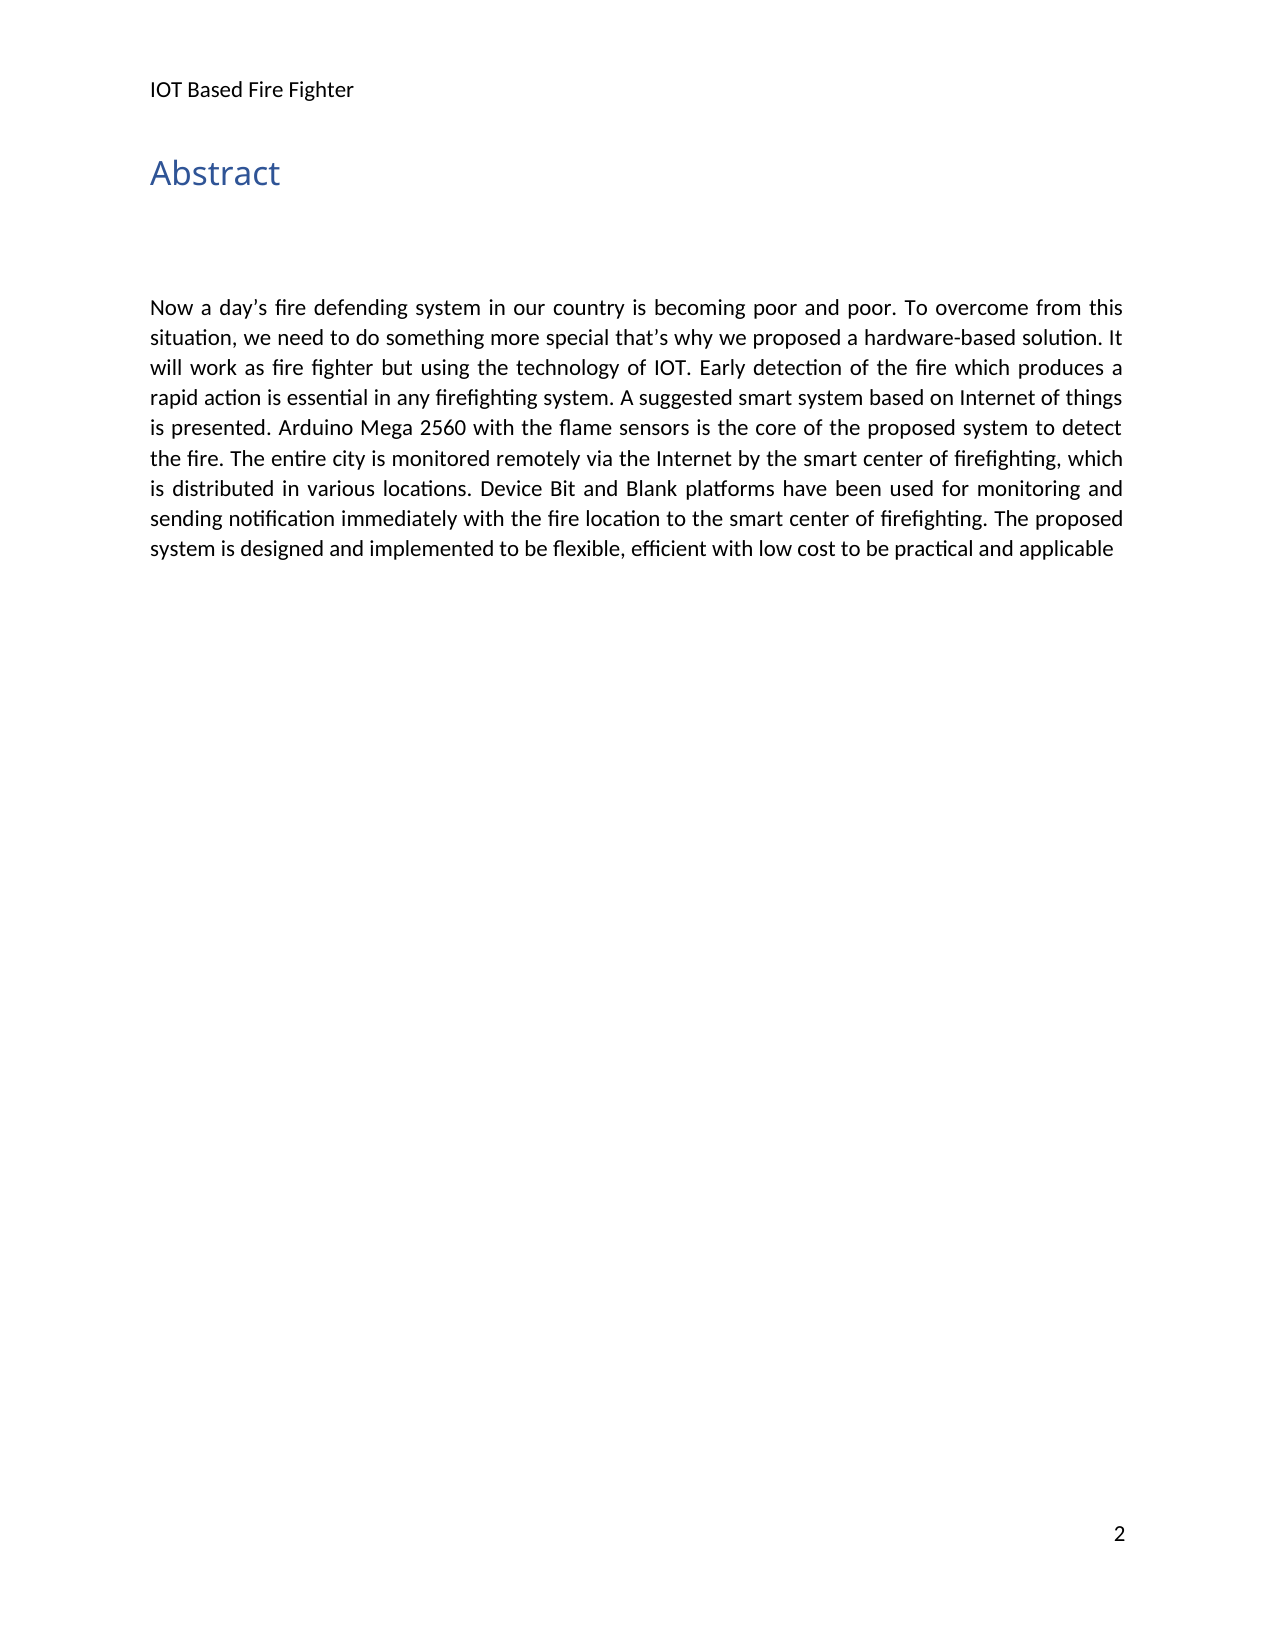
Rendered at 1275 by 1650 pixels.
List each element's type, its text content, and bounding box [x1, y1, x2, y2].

subtitle Abstract [150, 150, 1125, 195]
text Now a day’s fire defending system in our country is becoming poor and poor. To overcome from this situation, we need to do something more special that’s why we proposed a hardware-based solution. It will work as fire fighter but using the technology of IOT. Early detection of the fire which produces a rapid action is essential in any firefighting system. A suggested smart system based on Internet of things is presented. Arduino Mega 2560 with the flame sensors is the core of the proposed system to detect the fire. The entire city is monitored remotely via the Internet by the smart center of firefighting, which is distributed in various locations. Device Bit and Blank platforms have been used for monitoring and sending notification immediately with the fire location to the smart center of firefighting. The proposed system is designed and implemented to be flexible, efficient with low cost to be practical and applicable [150, 293, 1125, 562]
